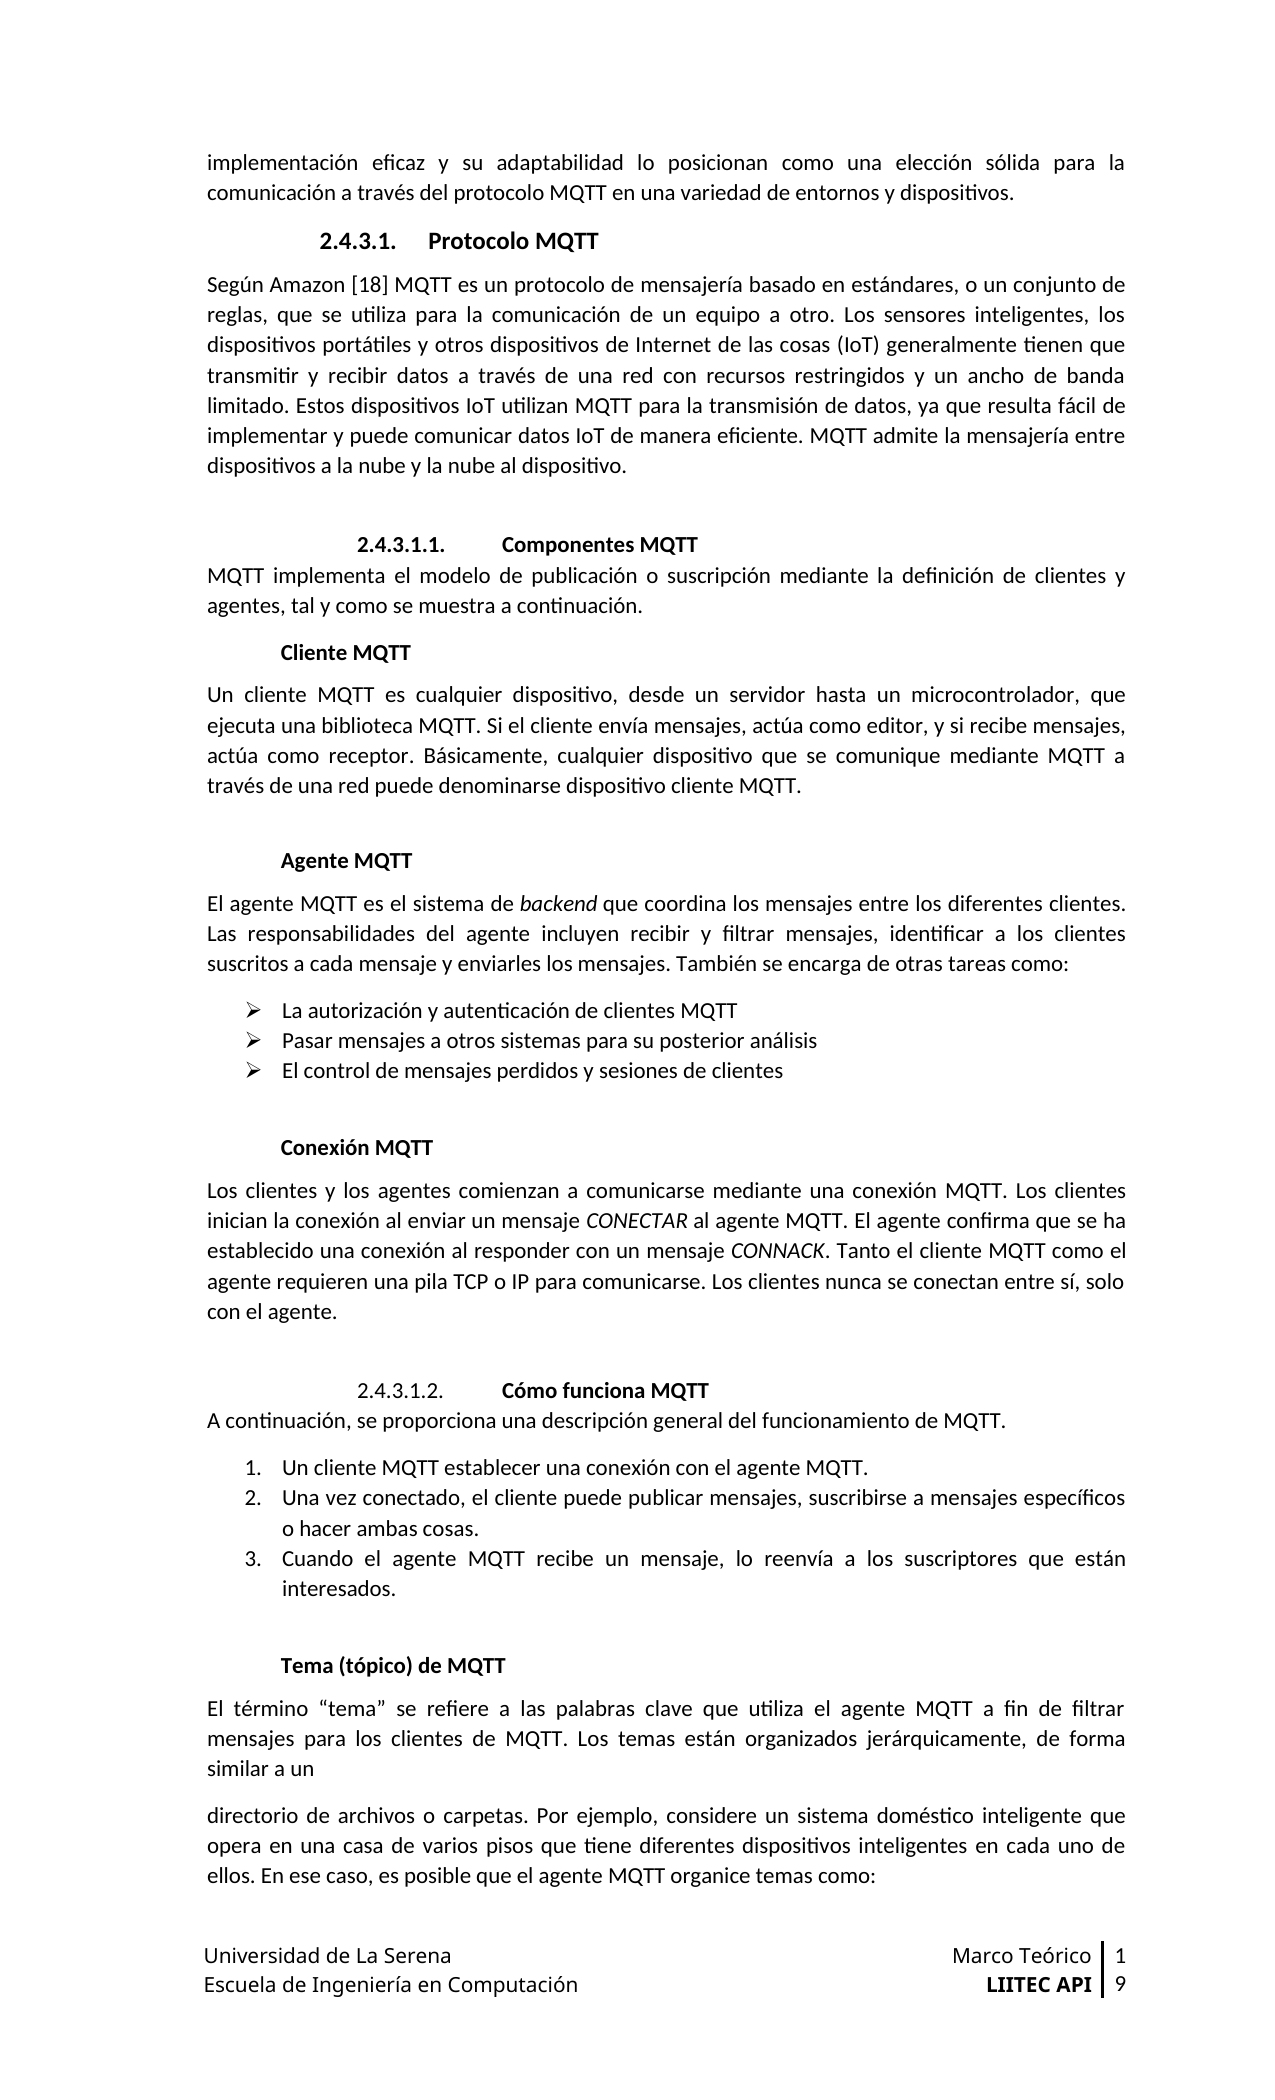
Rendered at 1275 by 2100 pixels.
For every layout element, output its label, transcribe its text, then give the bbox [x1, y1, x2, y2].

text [207, 148, 1127, 206]
list Una vez conectado, el cliente puede publicar mensajes, suscribirse a mensajes específicos o hacer ambas cosas. [244, 1483, 1127, 1542]
text El término “tema” se refiere a las palabras clave que utiliza el agente MQTT a fin de filtrar mensajes para los clientes de MQTT. Los temas están organizados jerárquicamente, de forma similar a un [207, 1694, 1127, 1782]
subtitle Tema (tópico) de MQTT [207, 1651, 1127, 1679]
list Un cliente MQTT establecer una conexión con el agente MQTT. [244, 1453, 1127, 1481]
subtitle Agente MQTT [207, 846, 1127, 874]
list Cuando el agente MQTT recibe un mensaje, lo reenvía a los suscriptores que están interesados. [244, 1544, 1127, 1602]
subtitle Protocolo MQTT [319, 225, 1127, 255]
text directorio de archivos o carpetas. Por ejemplo, considere un sistema doméstico inteligente que opera en una casa de varios pisos que tiene diferentes dispositivos inteligentes en cada uno de ellos. En ese caso, es posible que el agente MQTT organice temas como: [207, 1801, 1127, 1889]
list La autorización y autenticación de clientes MQTT [244, 996, 1127, 1024]
text A continuación, se proporciona una descripción general del funcionamiento de MQTT. [207, 1406, 1127, 1434]
text Un cliente MQTT es cualquier dispositivo, desde un servidor hasta un microcontrolador, que ejecuta una biblioteca MQTT. Si el cliente envía mensajes, actúa como editor, y si recibe mensajes, actúa como receptor. Básicamente, cualquier dispositivo que se comunique mediante MQTT a través de una red puede denominarse dispositivo cliente MQTT. [207, 681, 1127, 799]
text MQTT implementa el modelo de publicación o suscripción mediante la definición de clientes y agentes, tal y como se muestra a continuación. [207, 561, 1127, 619]
text Los clientes y los agentes comienzan a comunicarse mediante una conexión MQTT. Los clientes inician la conexión al enviar un mensaje CONECTAR al agente MQTT. El agente confirma que se ha establecido una conexión al responder con un mensaje CONNACK. Tanto el cliente MQTT como el agente requieren una pila TCP o IP para comunicarse. Los clientes nunca se conectan entre sí, solo con el agente. [207, 1176, 1127, 1325]
subtitle Conexión MQTT [207, 1133, 1127, 1162]
subtitle Cómo funciona MQTT [357, 1376, 1127, 1404]
text Según Amazon [18] MQTT es un protocolo de mensajería basado en estándares, o un conjunto de reglas, que se utiliza para la comunicación de un equipo a otro. Los sensores inteligentes, los dispositivos portátiles y otros dispositivos de Internet de las cosas (IoT) generalmente tienen que transmitir y recibir datos a través de una red con recursos restringidos y un ancho de banda limitado. Estos dispositivos IoT utilizan MQTT para la transmisión de datos, ya que resulta fácil de implementar y puede comunicar datos IoT de manera eficiente. MQTT admite la mensajería entre dispositivos a la nube y la nube al dispositivo. [207, 270, 1127, 479]
subtitle Componentes MQTT [357, 531, 1127, 558]
list Pasar mensajes a otros sistemas para su posterior análisis [244, 1026, 1127, 1054]
text El agente MQTT es el sistema de backend que coordina los mensajes entre los diferentes clientes. Las responsabilidades del agente incluyen recibir y filtrar mensajes, identificar a los clientes suscritos a cada mensaje y enviarles los mensajes. También se encarga de otras tareas como: [207, 889, 1127, 977]
subtitle Cliente MQTT [207, 638, 1127, 666]
list El control de mensajes perdidos y sesiones de clientes [244, 1056, 1127, 1084]
